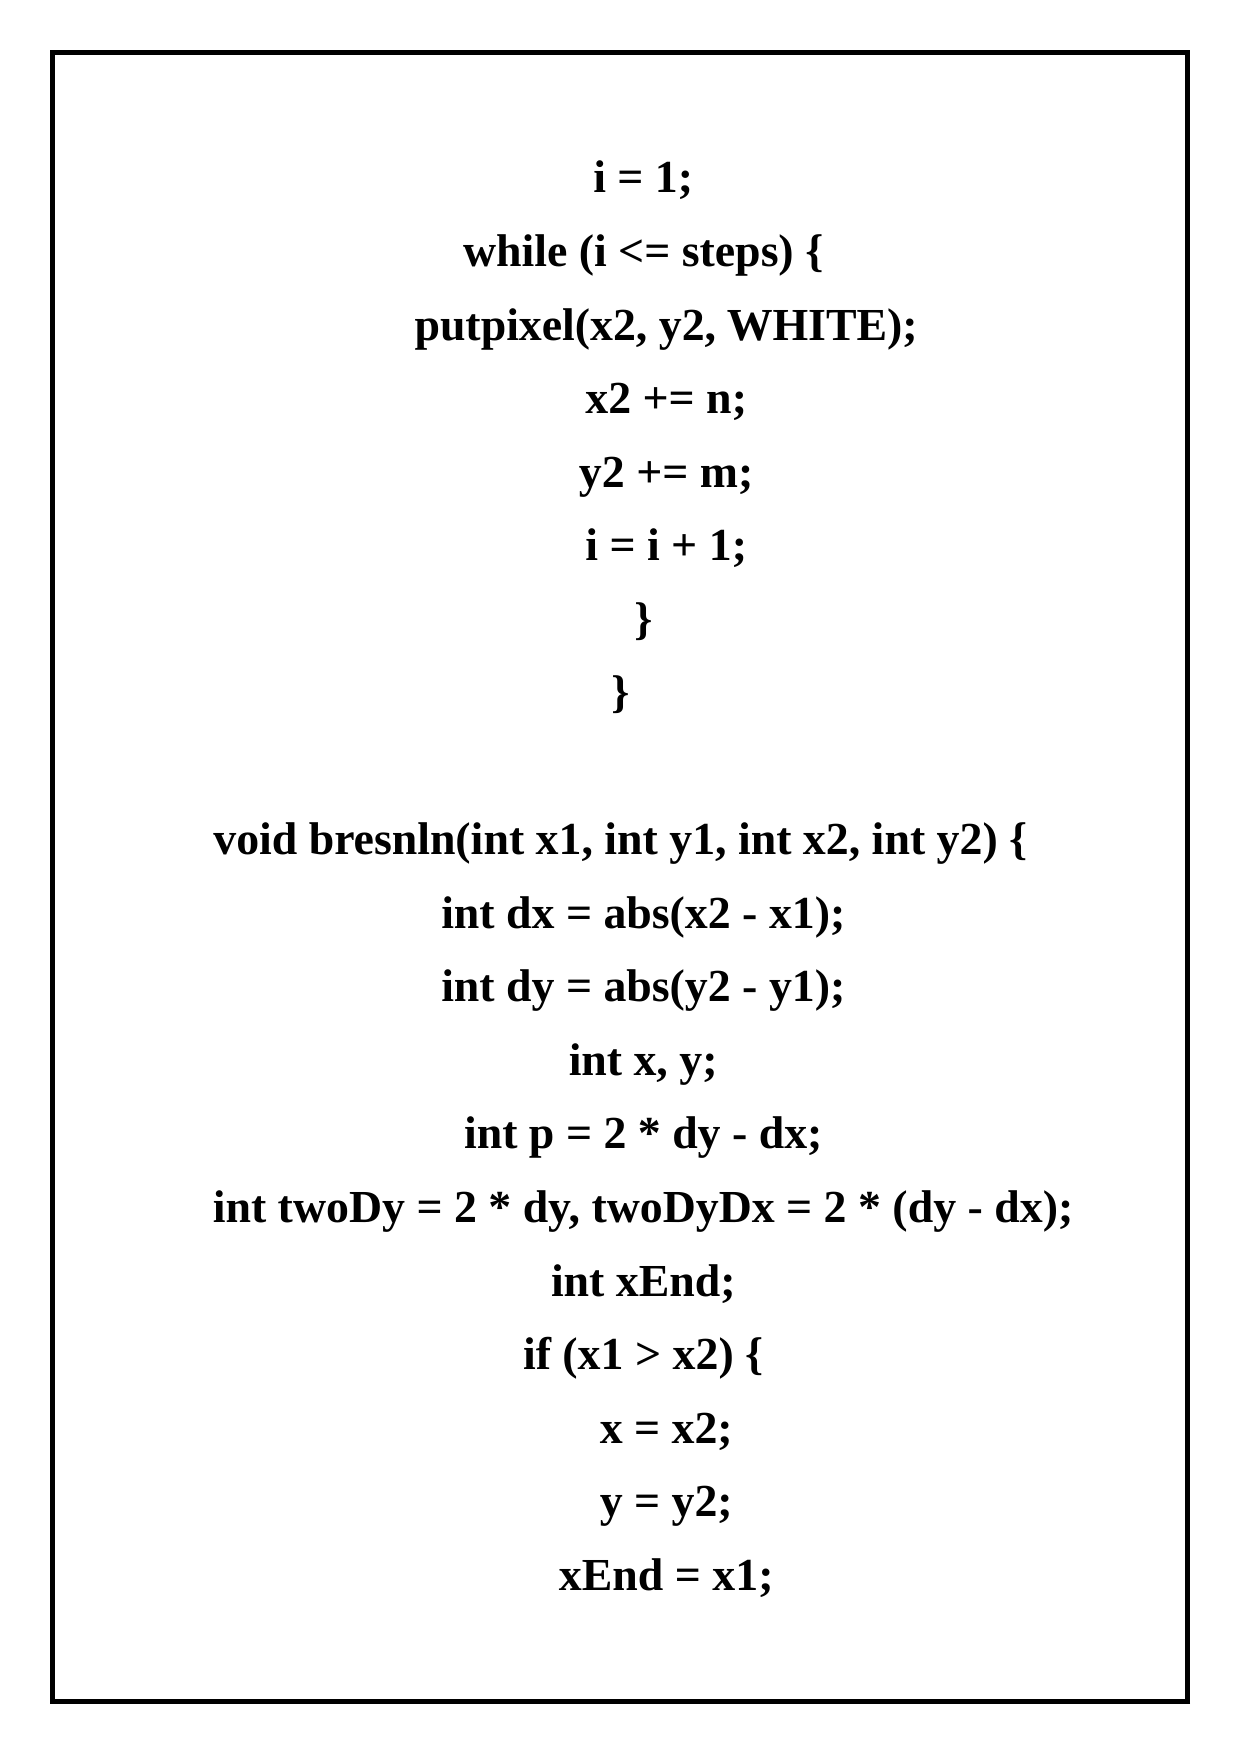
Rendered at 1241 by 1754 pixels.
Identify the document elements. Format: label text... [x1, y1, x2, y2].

text int x, y; [150, 1032, 1090, 1085]
text int dx = abs(x2 - x1); [150, 885, 1090, 938]
text int p = 2 * dy - dx; [150, 1106, 1090, 1159]
text x = x2; [150, 1400, 1090, 1453]
text while (i <= steps) { [150, 223, 1090, 276]
text xEnd = x1; [150, 1547, 1090, 1600]
text int dy = abs(y2 - y1); [150, 959, 1090, 1012]
text y = y2; [150, 1474, 1090, 1526]
text if (x1 > x2) { [150, 1327, 1090, 1379]
text y2 += m; [150, 444, 1090, 497]
text x2 += n; [150, 371, 1090, 423]
text } [150, 665, 1090, 717]
text i = 1; [150, 150, 1090, 203]
text i = i + 1; [150, 518, 1090, 570]
text } [150, 591, 1090, 644]
text putpixel(x2, y2, WHITE); [150, 297, 1090, 350]
text int twoDy = 2 * dy, twoDyDx = 2 * (dy - dx); [150, 1179, 1090, 1232]
text int xEnd; [150, 1253, 1090, 1306]
text void bresnln(int x1, int y1, int x2, int y2) { [150, 812, 1090, 864]
